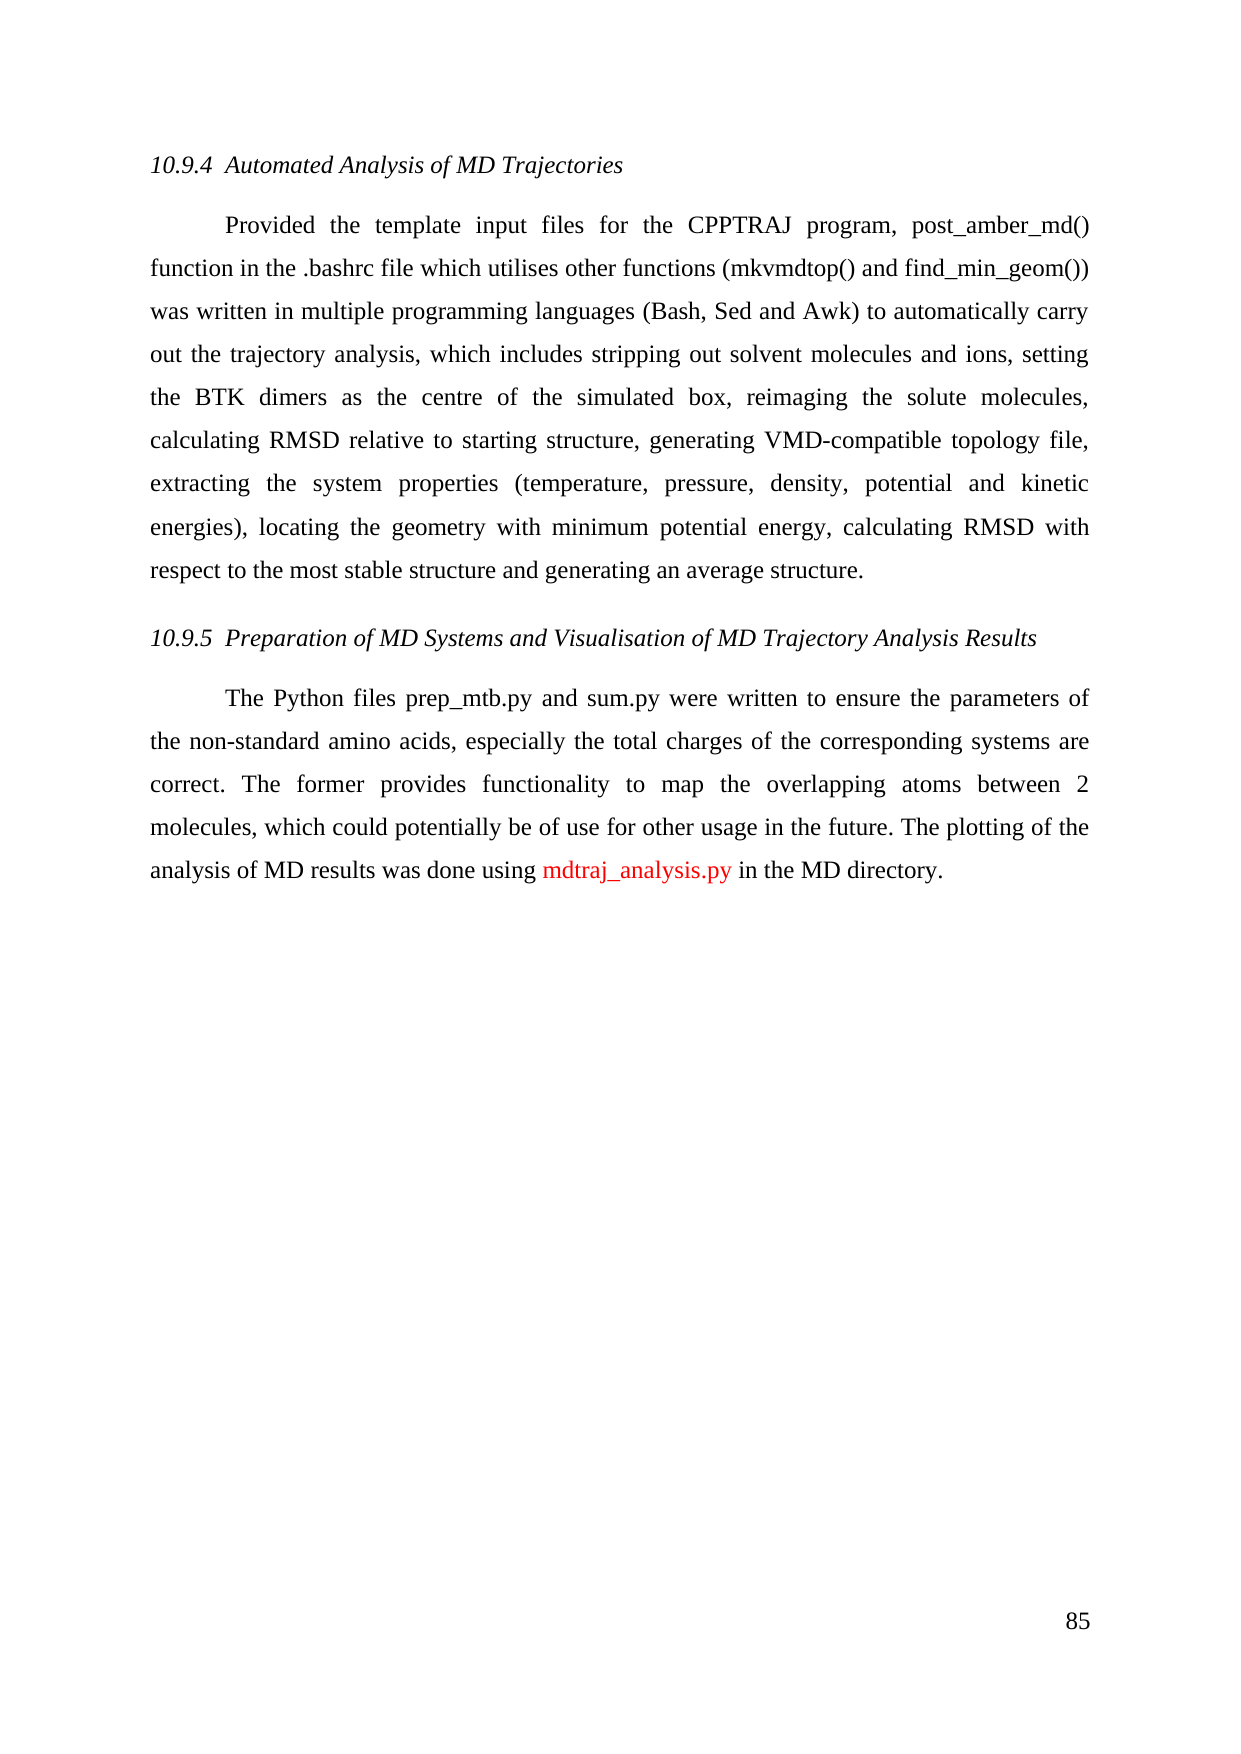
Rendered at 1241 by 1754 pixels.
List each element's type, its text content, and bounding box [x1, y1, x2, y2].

subtitle Automated Analysis of MD Trajectories [150, 150, 1090, 179]
text Provided the template input files for the CPPTRAJ program, post_amber_md() function in the .bashrc file which utilises other functions (mkvmdtop() and find_min_geom()) was written in multiple programming languages (Bash, Sed and Awk) to automatically carry out the trajectory analysis, which includes stripping out solvent molecules and ions, setting the BTK dimers as the centre of the simulated box, reimaging the solute molecules, calculating RMSD relative to starting structure, generating VMD-compatible topology file, extracting the system properties (temperature, pressure, density, potential and kinetic energies), locating the geometry with minimum potential energy, calculating RMSD with respect to the most stable structure and generating an average structure. [150, 210, 1090, 583]
subtitle Preparation of MD Systems and Visualisation of MD Trajectory Analysis Results [150, 623, 1090, 652]
text The Python files prep_mtb.py and sum.py were written to ensure the parameters of the non-standard amino acids, especially the total charges of the corresponding systems are correct. The former provides functionality to map the overlapping atoms between 2 molecules, which could potentially be of use for other usage in the future. The plotting of the analysis of MD results was done using mdtraj_analysis.py in the MD directory. [150, 683, 1090, 884]
